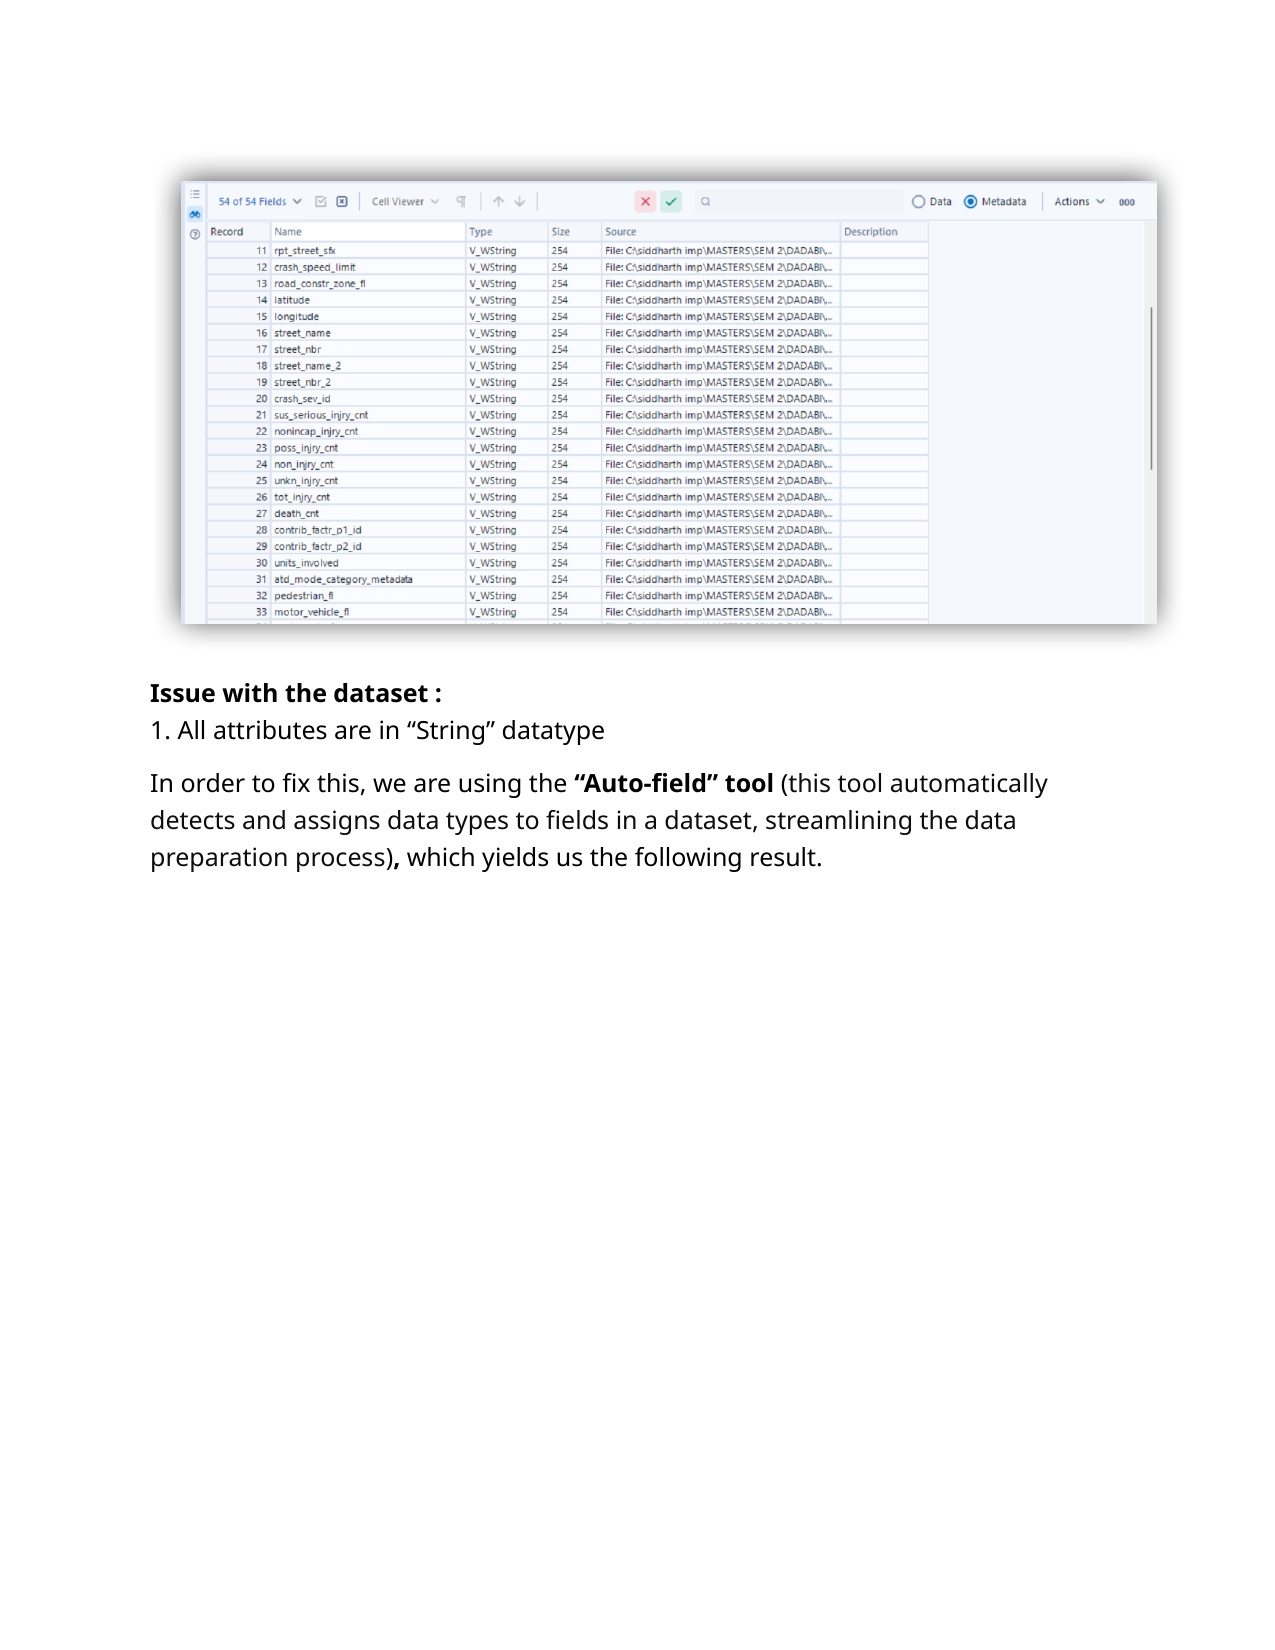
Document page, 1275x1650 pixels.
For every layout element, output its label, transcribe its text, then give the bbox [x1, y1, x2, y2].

text In order to fix this, we are using the “Auto-field” tool (this tool automatically detects and assigns data types to fields in a dataset, streamlining the data preparation process), which yields us the following result. [150, 766, 1125, 873]
picture [181, 181, 1157, 624]
text Issue with the dataset : 1. All attributes are in “String” datatype [150, 676, 1125, 746]
